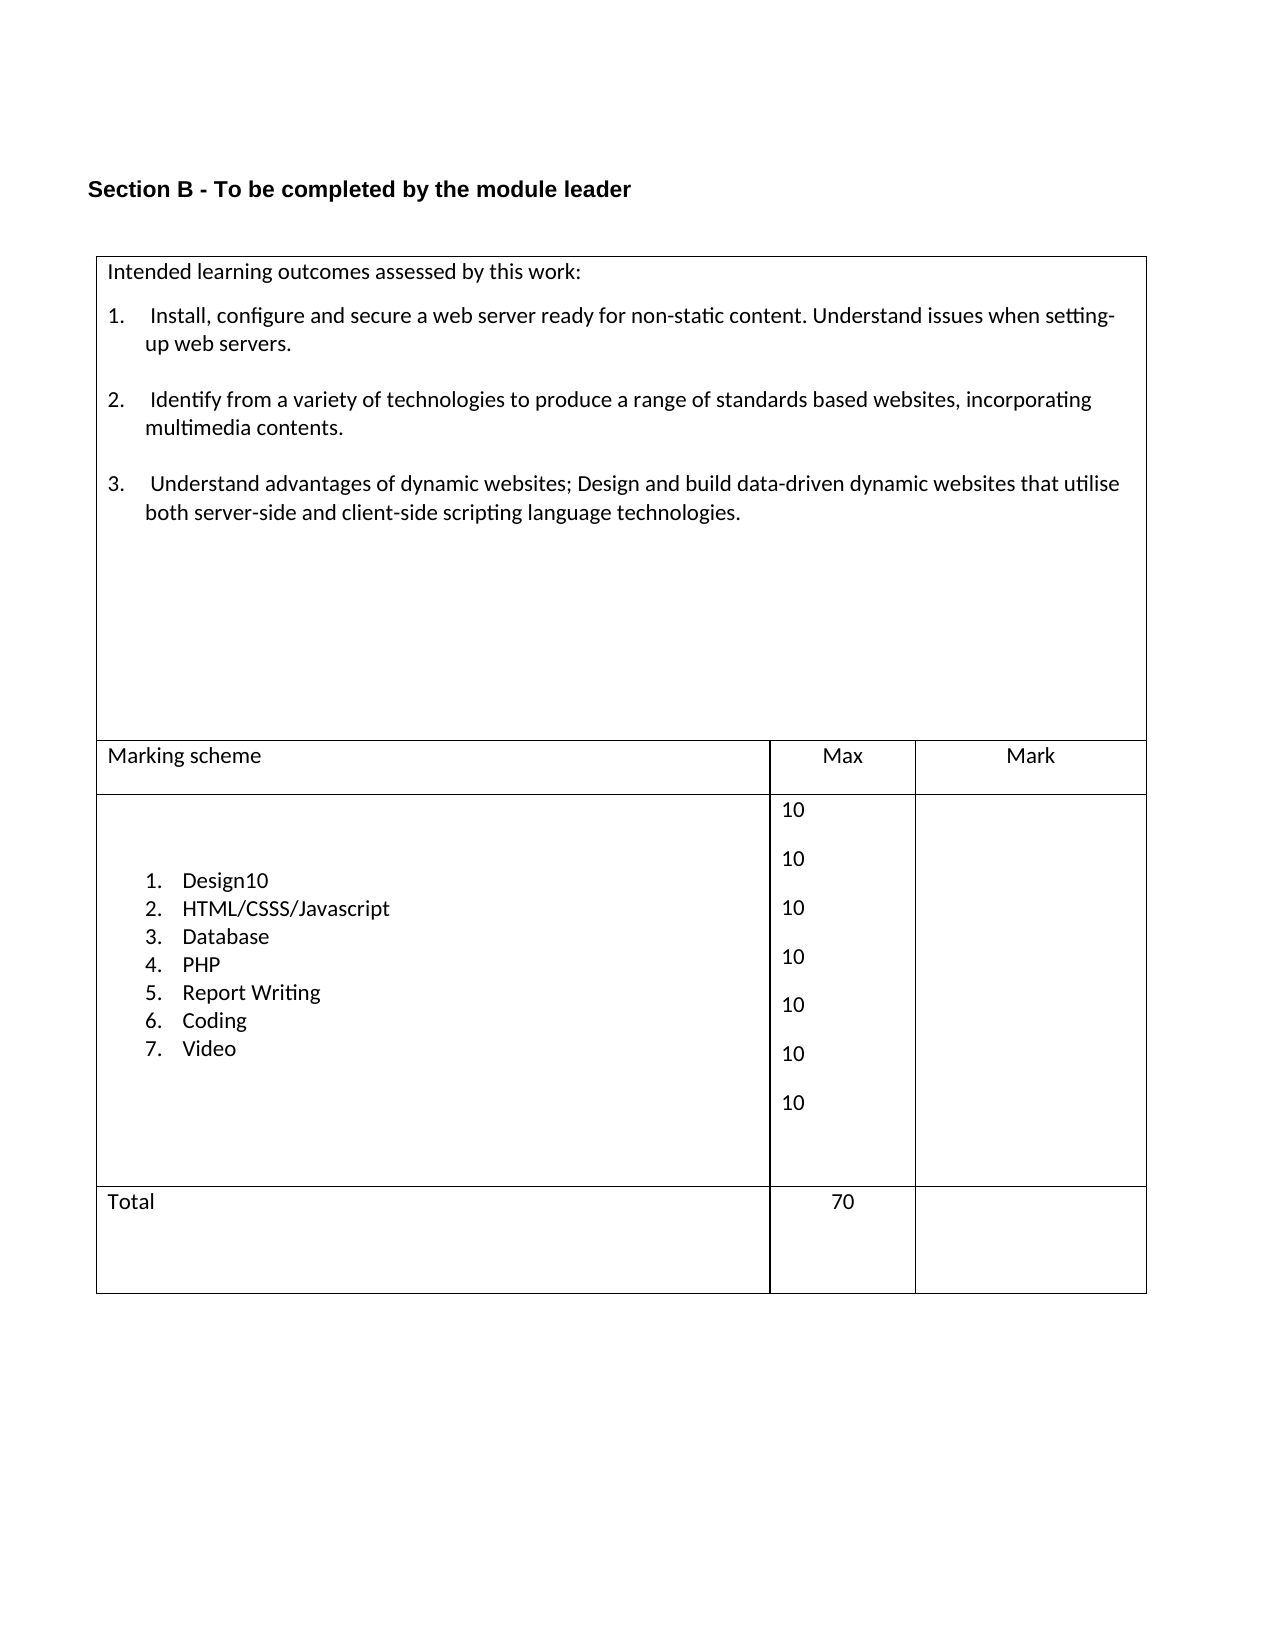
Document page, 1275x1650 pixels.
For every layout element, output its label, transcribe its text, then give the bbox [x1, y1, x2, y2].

table_cell 10 10 10 10 10 10 10 [771, 795, 915, 1186]
table_cell Marking scheme [97, 741, 769, 794]
table_cell [916, 1187, 1146, 1293]
text Section B - To be completed by the module leader [75, 176, 1162, 203]
table_cell 70 [771, 1187, 915, 1293]
table_cell Max [771, 741, 915, 794]
table_header Intended learning outcomes assessed by this work: Install, configure and secure a web server ready for non-static content. Understand issues when setting-up web servers. Identify from a variety of technologies to produce a range of standards based websites, incorporating multimedia contents. Understand advantages of dynamic websites; Design and build data-driven dynamic websites that utilise both server-side and client-side scripting language technologies. [97, 257, 1146, 740]
table_cell Mark [916, 741, 1146, 794]
table_cell Design10 HTML/CSSS/Javascript Database PHP Report Writing Coding Video [97, 795, 769, 1186]
table_cell [916, 795, 1146, 1186]
table_cell Total [97, 1187, 769, 1293]
